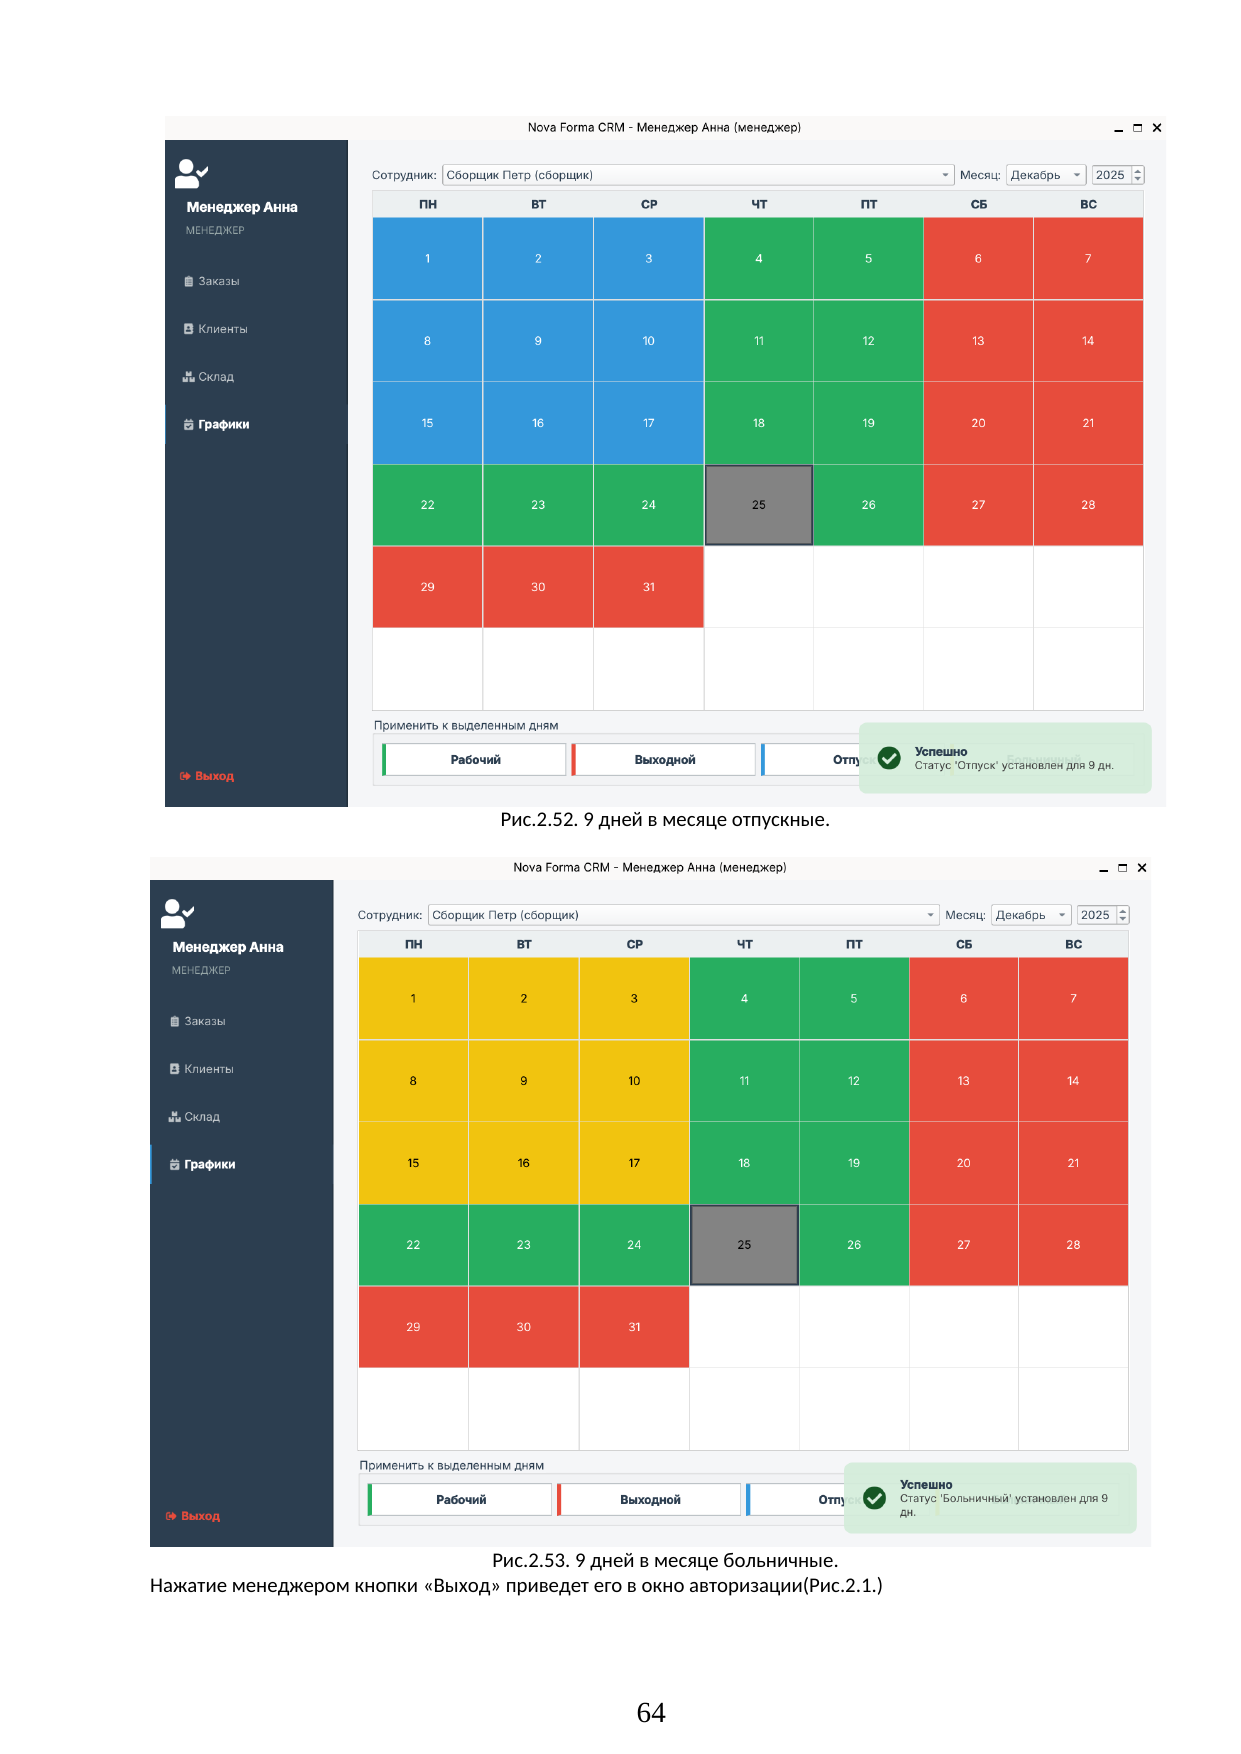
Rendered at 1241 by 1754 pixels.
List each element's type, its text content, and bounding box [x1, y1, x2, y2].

text Рис.2.53. 9 дней в месяце больничные. [150, 1547, 1181, 1572]
picture [165, 116, 1167, 807]
text Рис.2.52. 9 дней в месяце отпускные. [150, 806, 1181, 832]
text Нажатие менеджером кнопки «Выход» приведет его в окно авторизации(Рис.2.1.) [150, 1572, 1181, 1598]
picture [150, 857, 1152, 1547]
